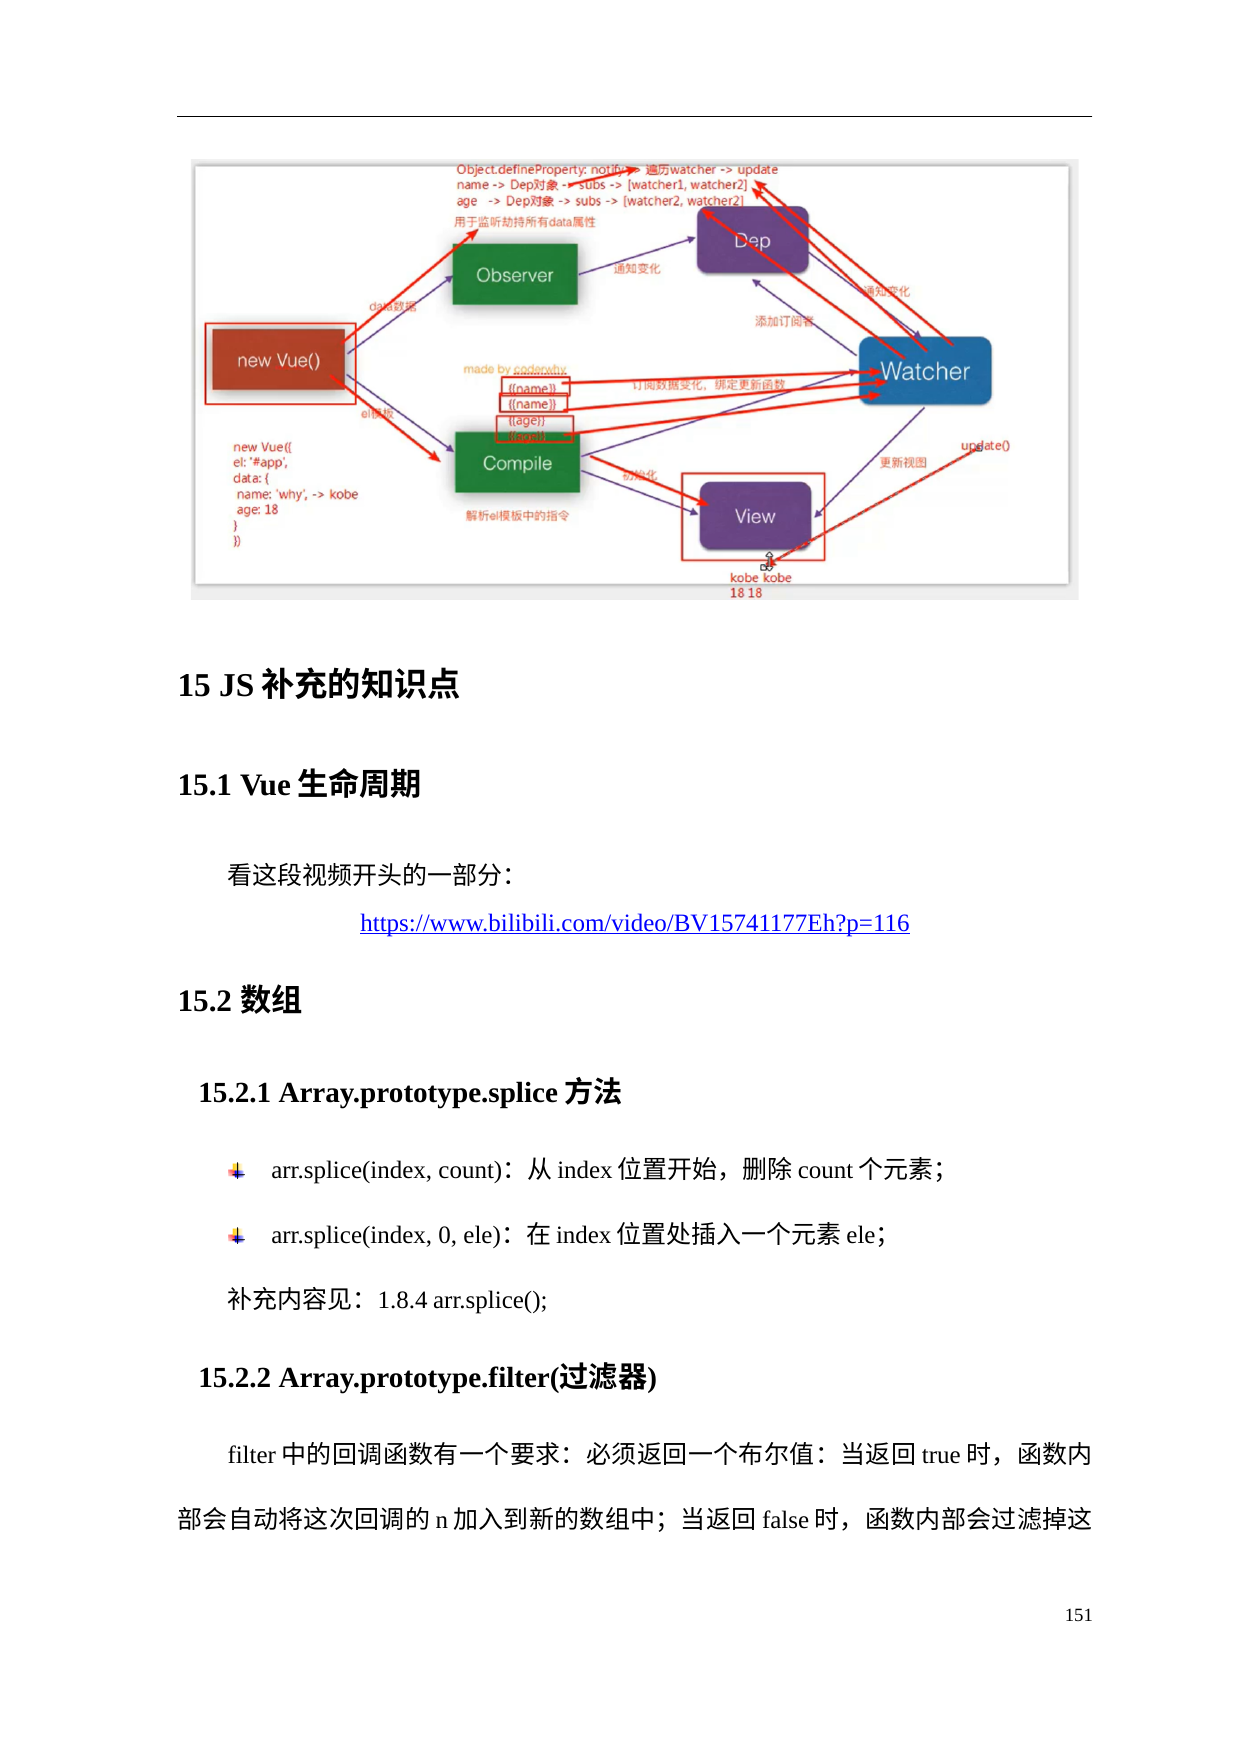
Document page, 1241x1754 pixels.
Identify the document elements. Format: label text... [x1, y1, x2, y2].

subtitle 数组 [177, 966, 1092, 1031]
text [177, 1420, 1092, 1550]
picture [190, 159, 1079, 600]
text 看这段视频开头的一部分： [177, 841, 1092, 906]
list arr.splice(index, count)：从index位置开始，删除count个元素； [227, 1135, 1092, 1200]
list arr.splice(index, 0, ele)：在index位置处插入一个元素ele； [227, 1200, 1092, 1265]
subtitle Array.prototype.splice方法 [177, 1058, 1092, 1123]
text 补充内容见：1.8.4 arr.splice(); [177, 1265, 1092, 1330]
picture [228, 1161, 245, 1179]
text https://www.bilibili.com/video/BV15741177Eh?p=116 [177, 906, 1092, 938]
subtitle Vue生命周期 [177, 749, 1092, 814]
subtitle Array.prototype.filter(过滤器) [177, 1343, 1092, 1408]
subtitle JS补充的知识点 [177, 649, 1092, 714]
picture [228, 1226, 245, 1244]
